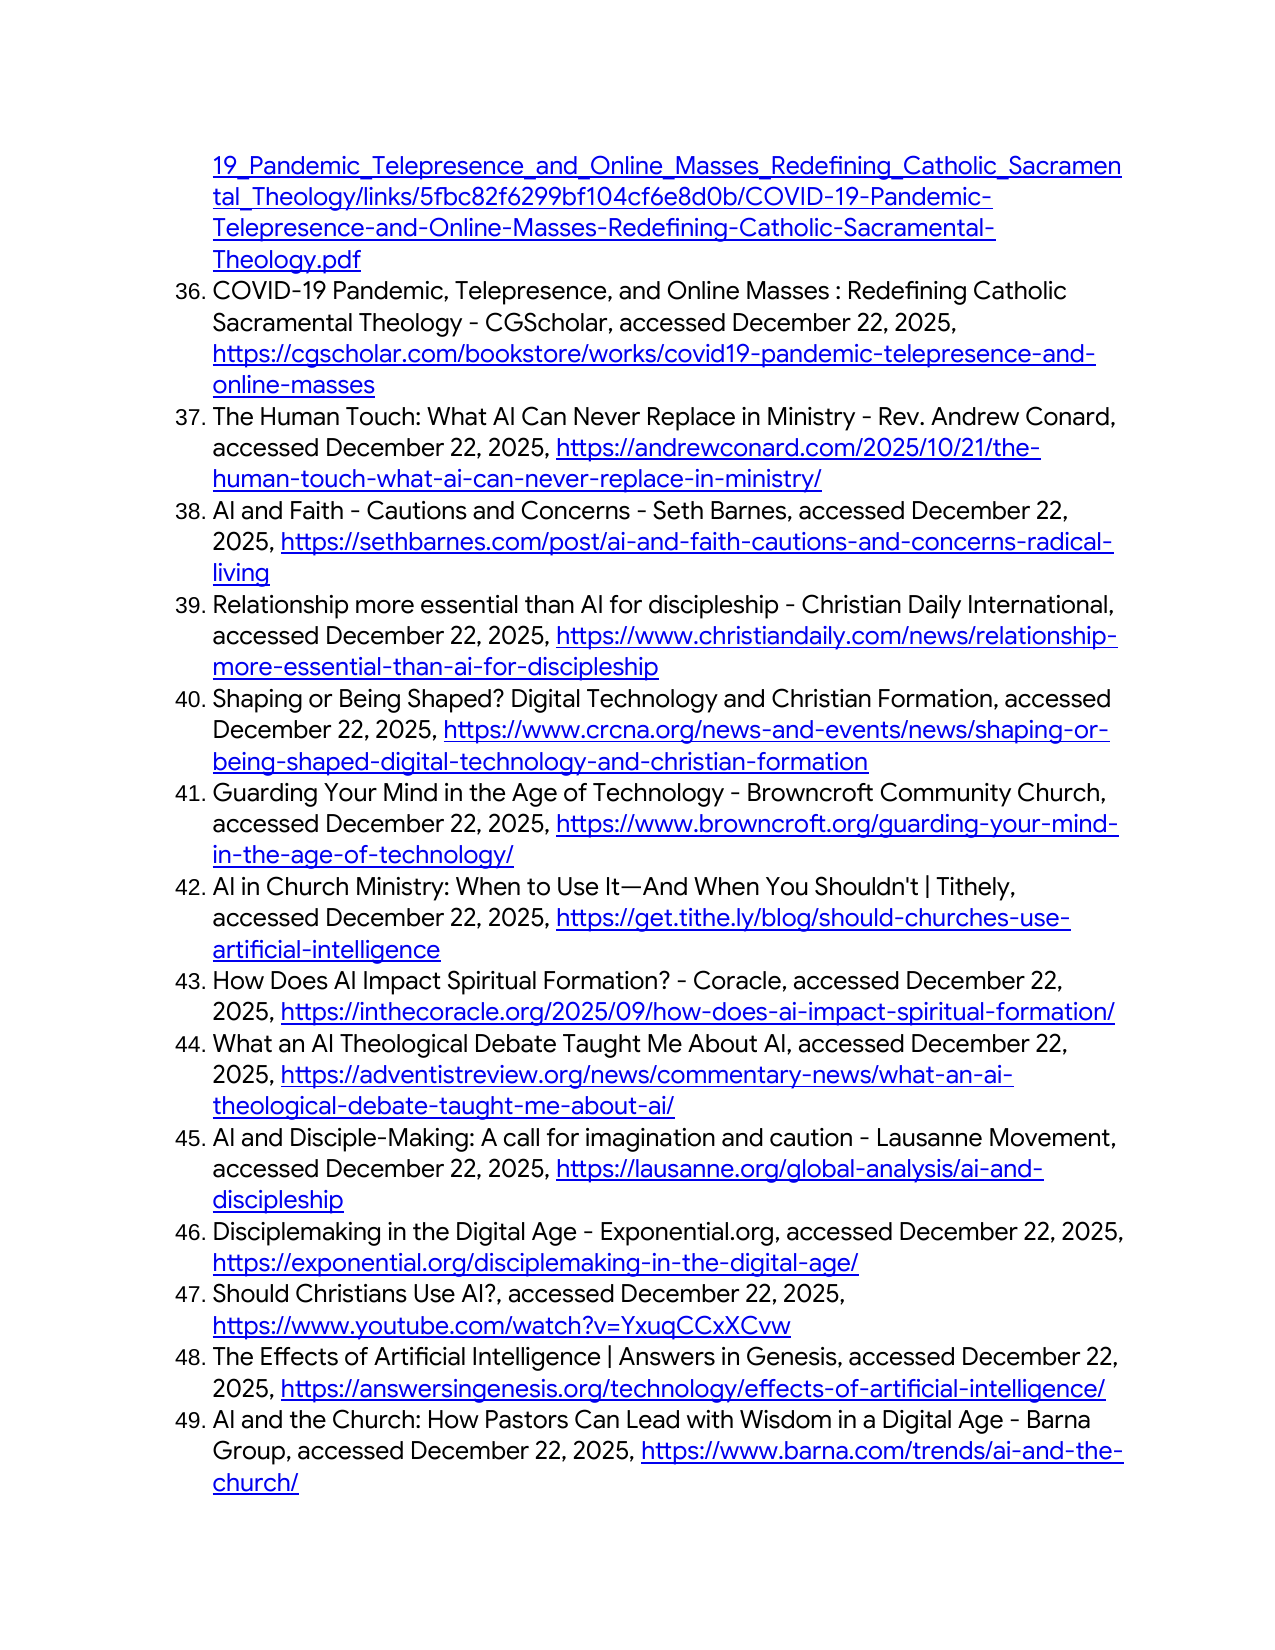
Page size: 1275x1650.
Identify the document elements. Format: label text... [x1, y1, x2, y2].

list Shaping or Being Shaped? Digital Technology and Christian Formation, accessed December 22, 2025, https://www.crcna.org/news-and-events/news/shaping-or-being-shaped-digital-technology-and-christian-formation [175, 683, 1125, 777]
list COVID-19 Pandemic, Telepresence, and Online Masses : Redefining Catholic Sacramental Theology - CGScholar, accessed December 22, 2025, https://cgscholar.com/bookstore/works/covid19-pandemic-telepresence-and-online-masses [175, 275, 1125, 401]
list How Does AI Impact Spiritual Formation? - Coracle, accessed December 22, 2025, https://inthecoracle.org/2025/09/how-does-ai-impact-spiritual-formation/ [175, 965, 1125, 1028]
list AI and Faith - Cautions and Concerns - Seth Barnes, accessed December 22, 2025, https://sethbarnes.com/post/ai-and-faith-cautions-and-concerns-radical-living [175, 495, 1125, 589]
list AI and the Church: How Pastors Can Lead with Wisdom in a Digital Age - Barna Group, accessed December 22, 2025, https://www.barna.com/trends/ai-and-the-church/ [175, 1404, 1125, 1498]
list The Human Touch: What AI Can Never Replace in Ministry - Rev. Andrew Conard, accessed December 22, 2025, https://andrewconard.com/2025/10/21/the-human-touch-what-ai-can-never-replace-in-ministry/ [175, 401, 1125, 495]
list Disciplemaking in the Digital Age - Exponential.org, accessed December 22, 2025, https://exponential.org/disciplemaking-in-the-digital-age/ [175, 1216, 1125, 1279]
list AI and Disciple-Making: A call for imagination and caution - Lausanne Movement, accessed December 22, 2025, https://lausanne.org/global-analysis/ai-and-discipleship [175, 1122, 1125, 1216]
list Relationship more essential than AI for discipleship - Christian Daily International, accessed December 22, 2025, https://www.christiandaily.com/news/relationship-more-essential-than-ai-for-discipleship [175, 589, 1125, 683]
list AI in Church Ministry: When to Use It—And When You Shouldn't | Tithely, accessed December 22, 2025, https://get.tithe.ly/blog/should-churches-use-artificial-intelligence [175, 871, 1125, 965]
list The Effects of Artificial Intelligence | Answers in Genesis, accessed December 22, 2025, https://answersingenesis.org/technology/effects-of-artificial-intelligence/ [175, 1341, 1125, 1404]
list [175, 150, 1125, 275]
list Guarding Your Mind in the Age of Technology - Browncroft Community Church, accessed December 22, 2025, https://www.browncroft.org/guarding-your-mind-in-the-age-of-technology/ [175, 777, 1125, 871]
list Should Christians Use AI?, accessed December 22, 2025, https://www.youtube.com/watch?v=YxuqCCxXCvw [175, 1279, 1125, 1341]
list What an AI Theological Debate Taught Me About AI, accessed December 22, 2025, https://adventistreview.org/news/commentary-news/what-an-ai-theological-debate-taught-me-about-ai/ [175, 1028, 1125, 1122]
